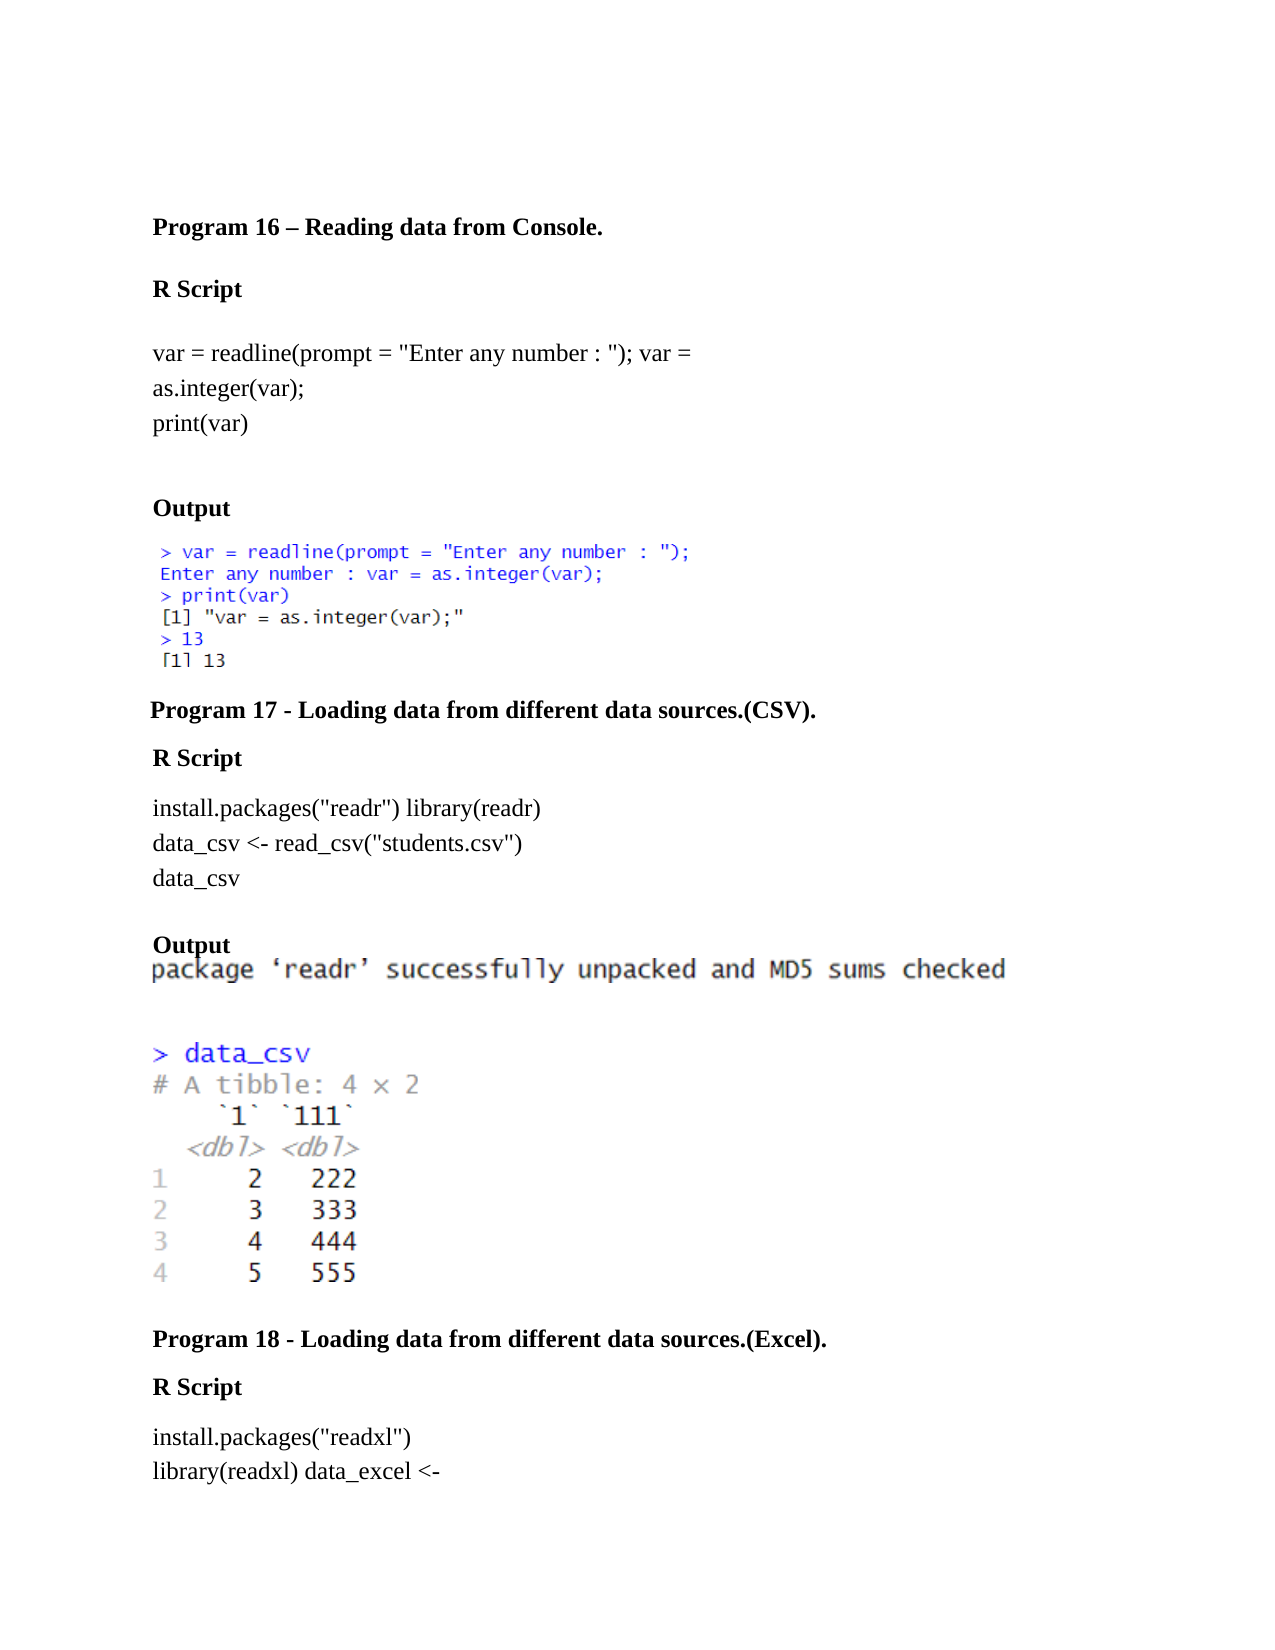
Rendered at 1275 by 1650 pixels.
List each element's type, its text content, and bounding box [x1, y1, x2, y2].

text R Script [152, 1372, 1125, 1400]
text Output [152, 930, 1125, 959]
text Program 16 – Reading data from Console. [152, 212, 1125, 240]
picture [161, 544, 688, 667]
picture [152, 958, 1006, 983]
text R Script [152, 743, 1125, 772]
text R Script [152, 274, 1125, 302]
text print(var) [152, 408, 1125, 436]
text Program 18 - Loading data from different data sources.(Excel). [152, 1324, 1125, 1353]
text data_csv <- read_csv("students.csv") data_csv [152, 828, 613, 892]
text install.packages("readr") library(readr) [152, 793, 567, 822]
text var = readline(prompt = "Enter any number : "); var = as.integer(var); [152, 338, 748, 402]
text Output [152, 493, 1125, 522]
text Program 17 - Loading data from different data sources.(CSV). [150, 696, 1125, 724]
picture [152, 1042, 418, 1282]
text install.packages("readxl") library(readxl) data_excel <- [152, 1422, 472, 1485]
